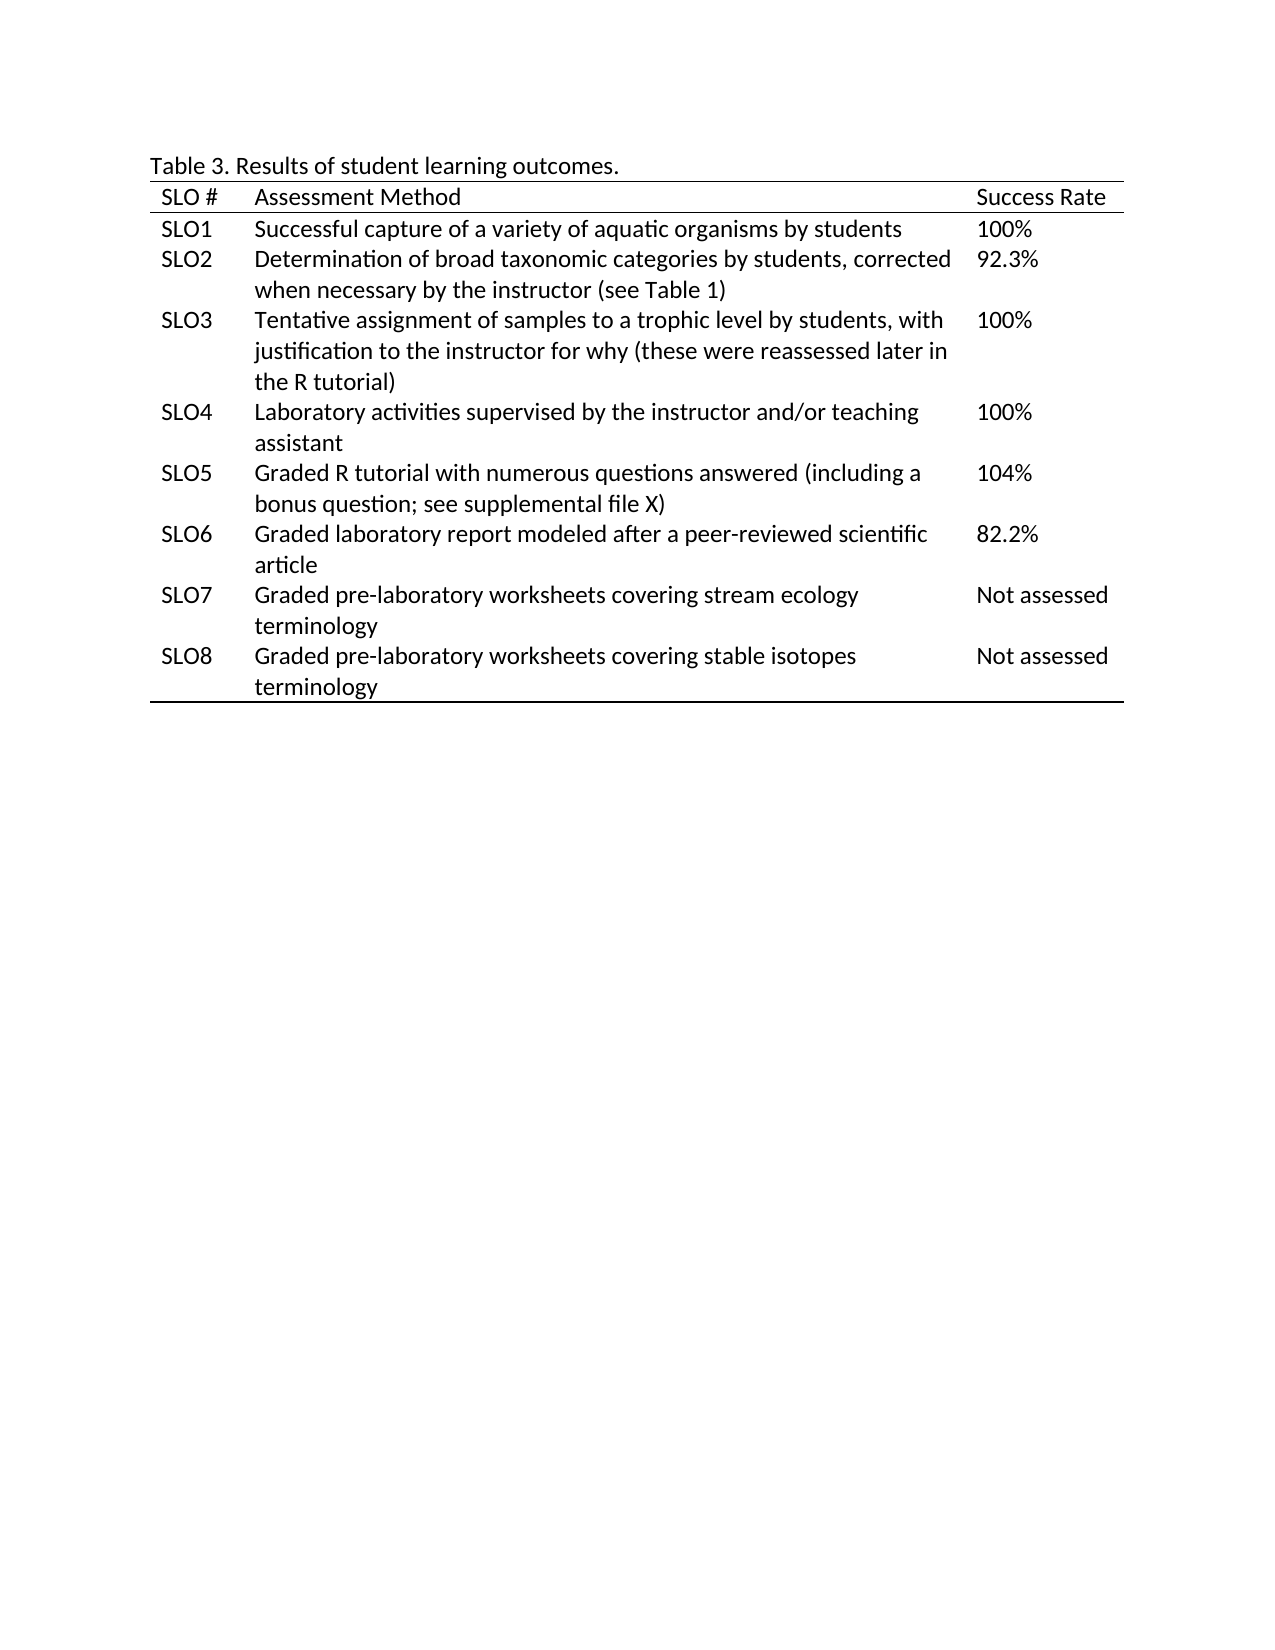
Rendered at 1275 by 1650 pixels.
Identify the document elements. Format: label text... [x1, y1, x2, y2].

table_cell SLO6 [150, 518, 243, 579]
table_cell SLO4 [150, 396, 243, 457]
table_header Success Rate [965, 182, 1124, 212]
table_cell SLO8 [150, 640, 243, 701]
table_cell 100% [965, 213, 1124, 244]
table_cell SLO1 [150, 213, 243, 244]
table_cell Graded laboratory report modeled after a peer-reviewed scientific article [243, 518, 965, 579]
table_cell Laboratory activities supervised by the instructor and/or teaching assistant [243, 396, 965, 457]
table_header SLO # [150, 182, 243, 212]
table_cell Graded pre-laboratory worksheets covering stream ecology terminology [243, 579, 965, 640]
table_cell Not assessed [965, 579, 1124, 640]
table_cell 100% [965, 305, 1124, 396]
table_cell Tentative assignment of samples to a trophic level by students, with justification to the instructor for why (these were reassessed later in the R tutorial) [243, 305, 965, 396]
table_cell SLO7 [150, 579, 243, 640]
table_cell 104% [965, 457, 1124, 518]
table_cell 82.2% [965, 518, 1124, 579]
table_cell 92.3% [965, 244, 1124, 305]
table_cell SLO2 [150, 244, 243, 305]
table_cell 100% [965, 396, 1124, 457]
table_cell Successful capture of a variety of aquatic organisms by students [243, 213, 965, 244]
table_cell SLO3 [150, 305, 243, 396]
text Table 3. Results of student learning outcomes. [150, 150, 1125, 181]
table_cell SLO5 [150, 457, 243, 518]
table_cell Graded pre-laboratory worksheets covering stable isotopes terminology [243, 640, 965, 701]
table_header Assessment Method [243, 182, 965, 212]
table_cell Not assessed [965, 640, 1124, 701]
table_cell Graded R tutorial with numerous questions answered (including a bonus question; see supplemental file X) [243, 457, 965, 518]
table_cell Determination of broad taxonomic categories by students, corrected when necessary by the instructor (see Table 1) [243, 244, 965, 305]
